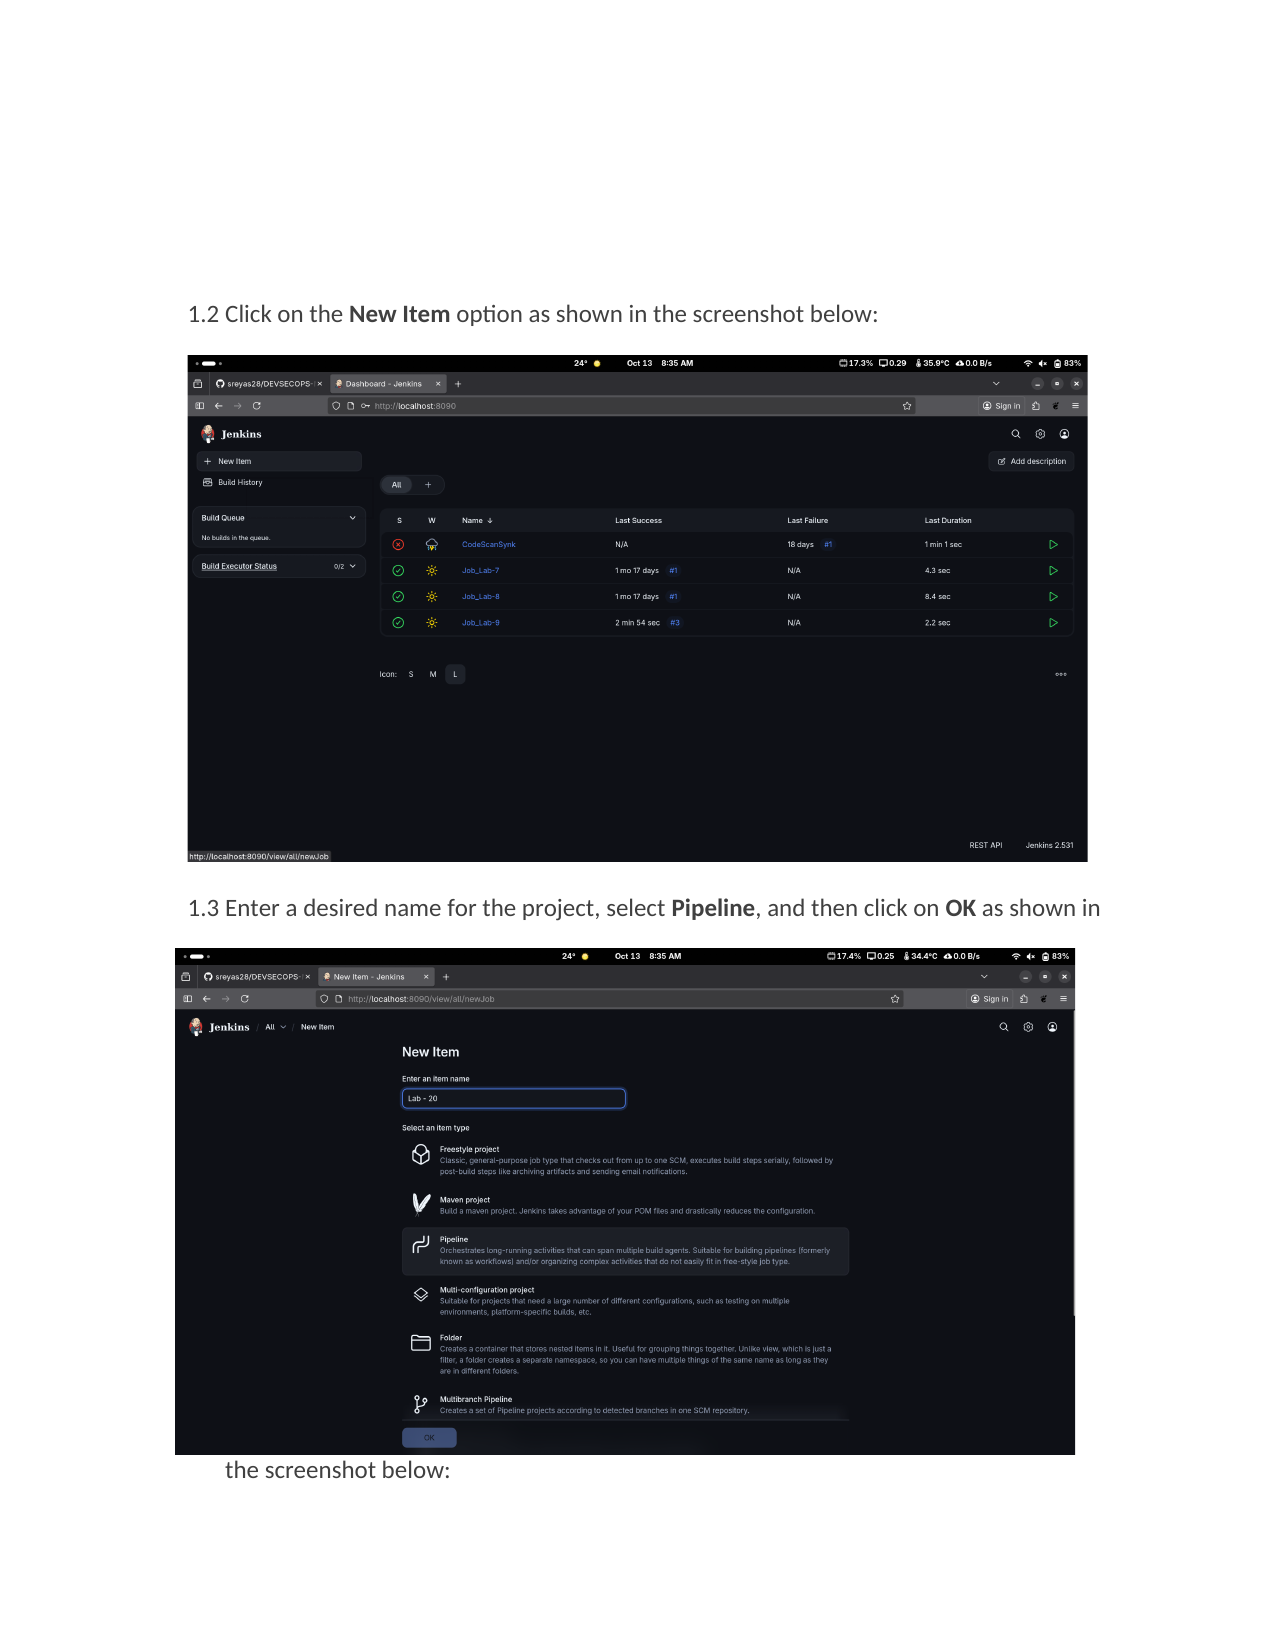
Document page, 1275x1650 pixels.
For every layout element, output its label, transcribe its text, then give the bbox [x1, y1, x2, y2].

picture [175, 948, 1075, 1455]
list Click on the New Item option as shown in the screenshot below: [187, 298, 1125, 329]
picture [187, 355, 1088, 862]
